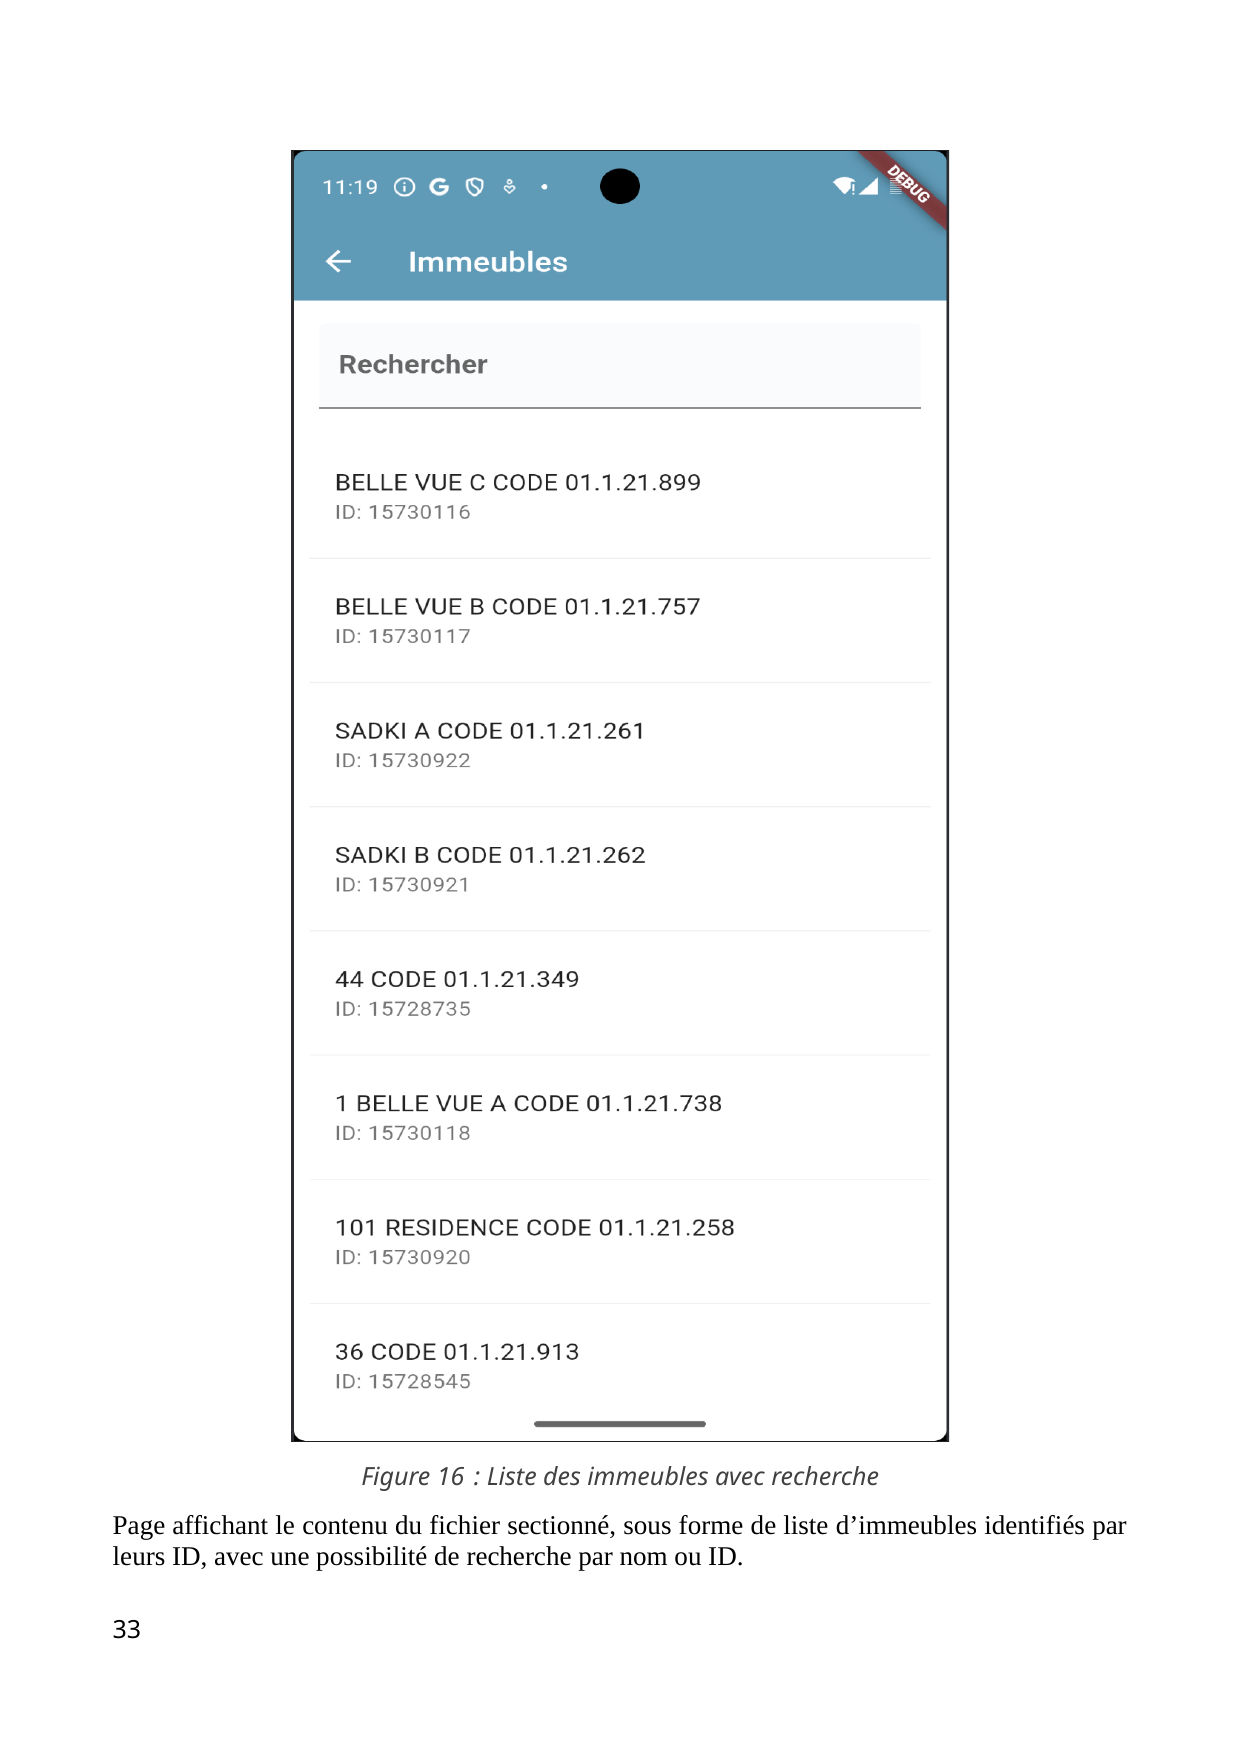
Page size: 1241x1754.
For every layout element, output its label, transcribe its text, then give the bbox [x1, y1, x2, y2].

picture [291, 150, 950, 1442]
text Page affichant le contenu du fichier sectionné, sous forme de liste d’immeubles identifiés par leurs ID, avec une possibilité de recherche par nom ou ID. [112, 1509, 1128, 1571]
text Figure 16 : Liste des immeubles avec recherche [112, 1458, 1128, 1492]
